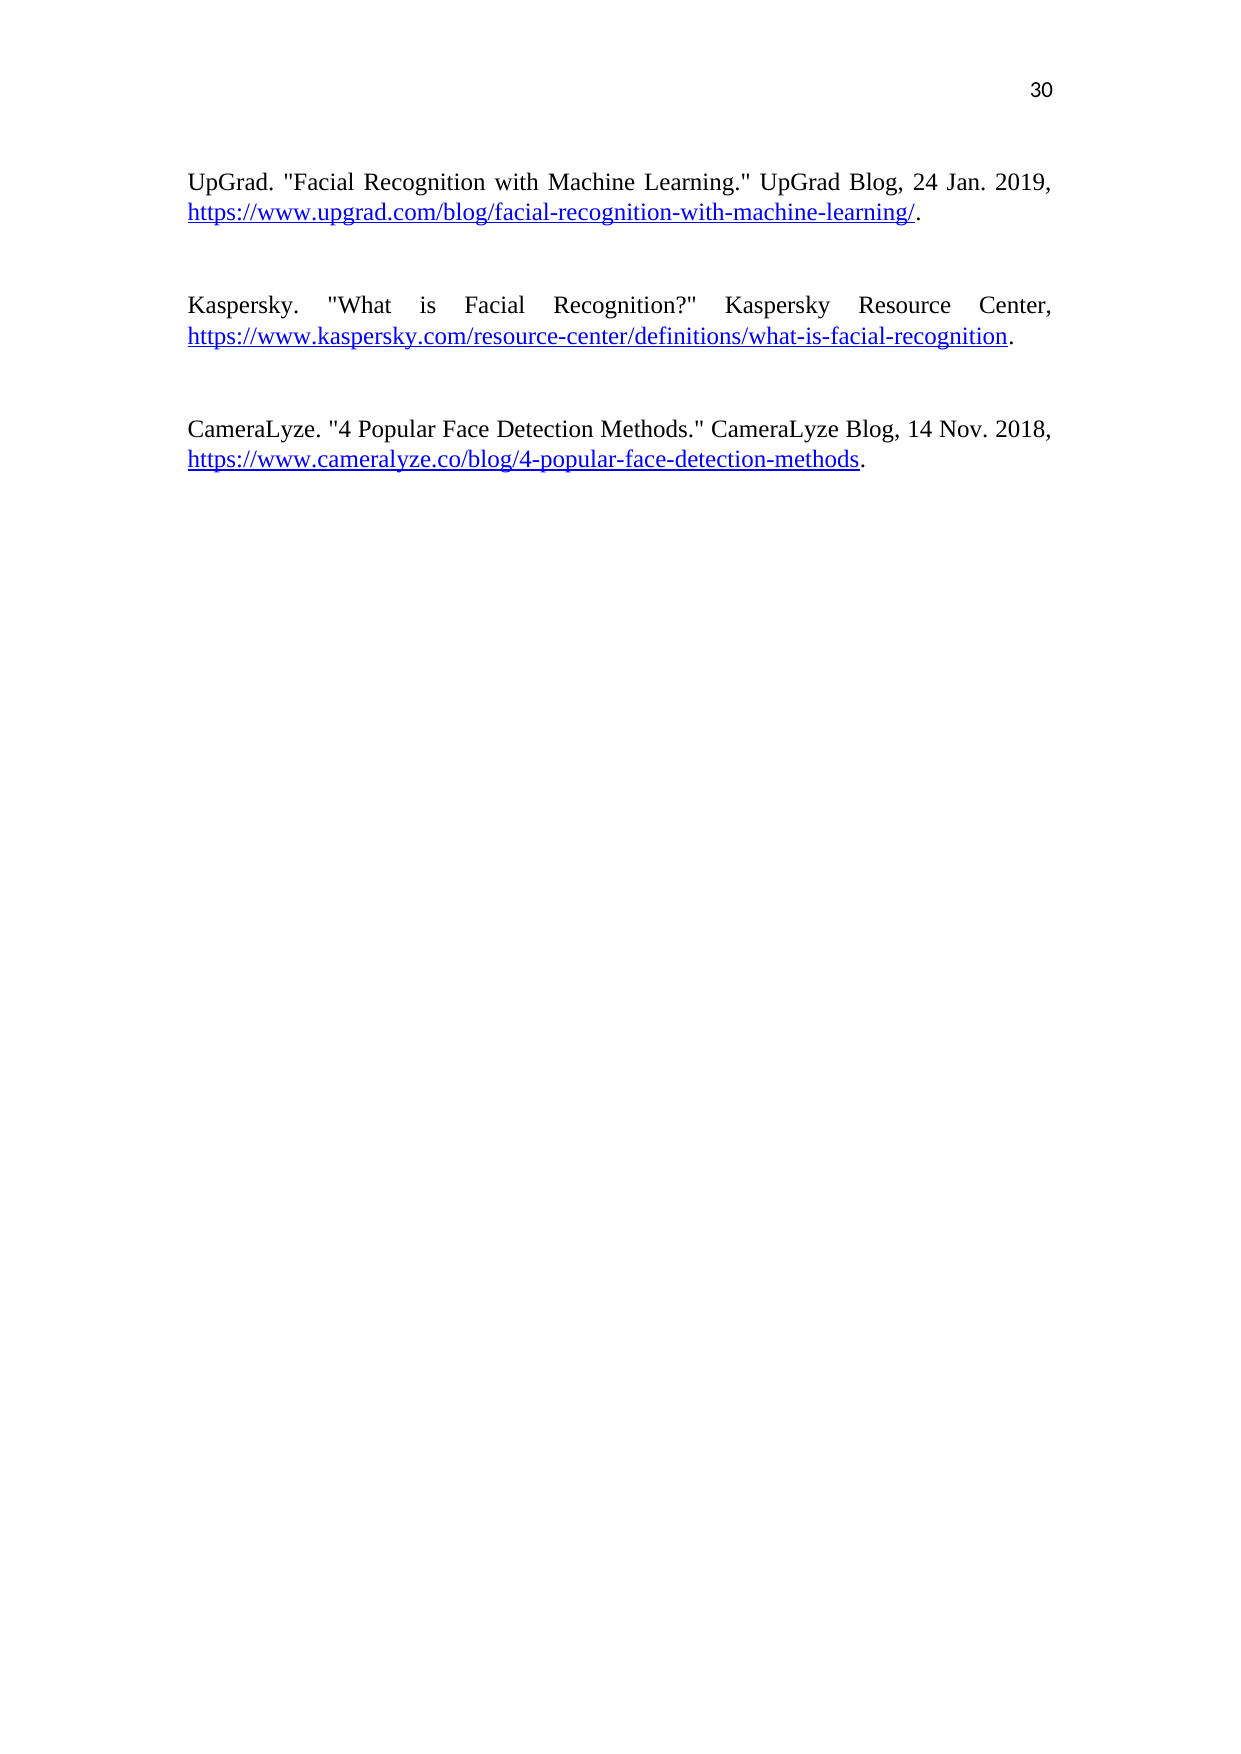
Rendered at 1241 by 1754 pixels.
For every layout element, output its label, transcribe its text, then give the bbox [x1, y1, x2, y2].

text Kaspersky. "What is Facial Recognition?" Kaspersky Resource Center, https://www.kaspersky.com/resource-center/definitions/what-is-facial-recognition. [187, 291, 1053, 349]
text CameraLyze. "4 Popular Face Detection Methods." CameraLyze Blog, 14 Nov. 2018, https://www.cameralyze.co/blog/4-popular-face-detection-methods. [187, 414, 1053, 473]
text UpGrad. "Facial Recognition with Machine Learning." UpGrad Blog, 24 Jan. 2019, https://www.upgrad.com/blog/facial-recognition-with-machine-learning/. [187, 167, 1053, 226]
